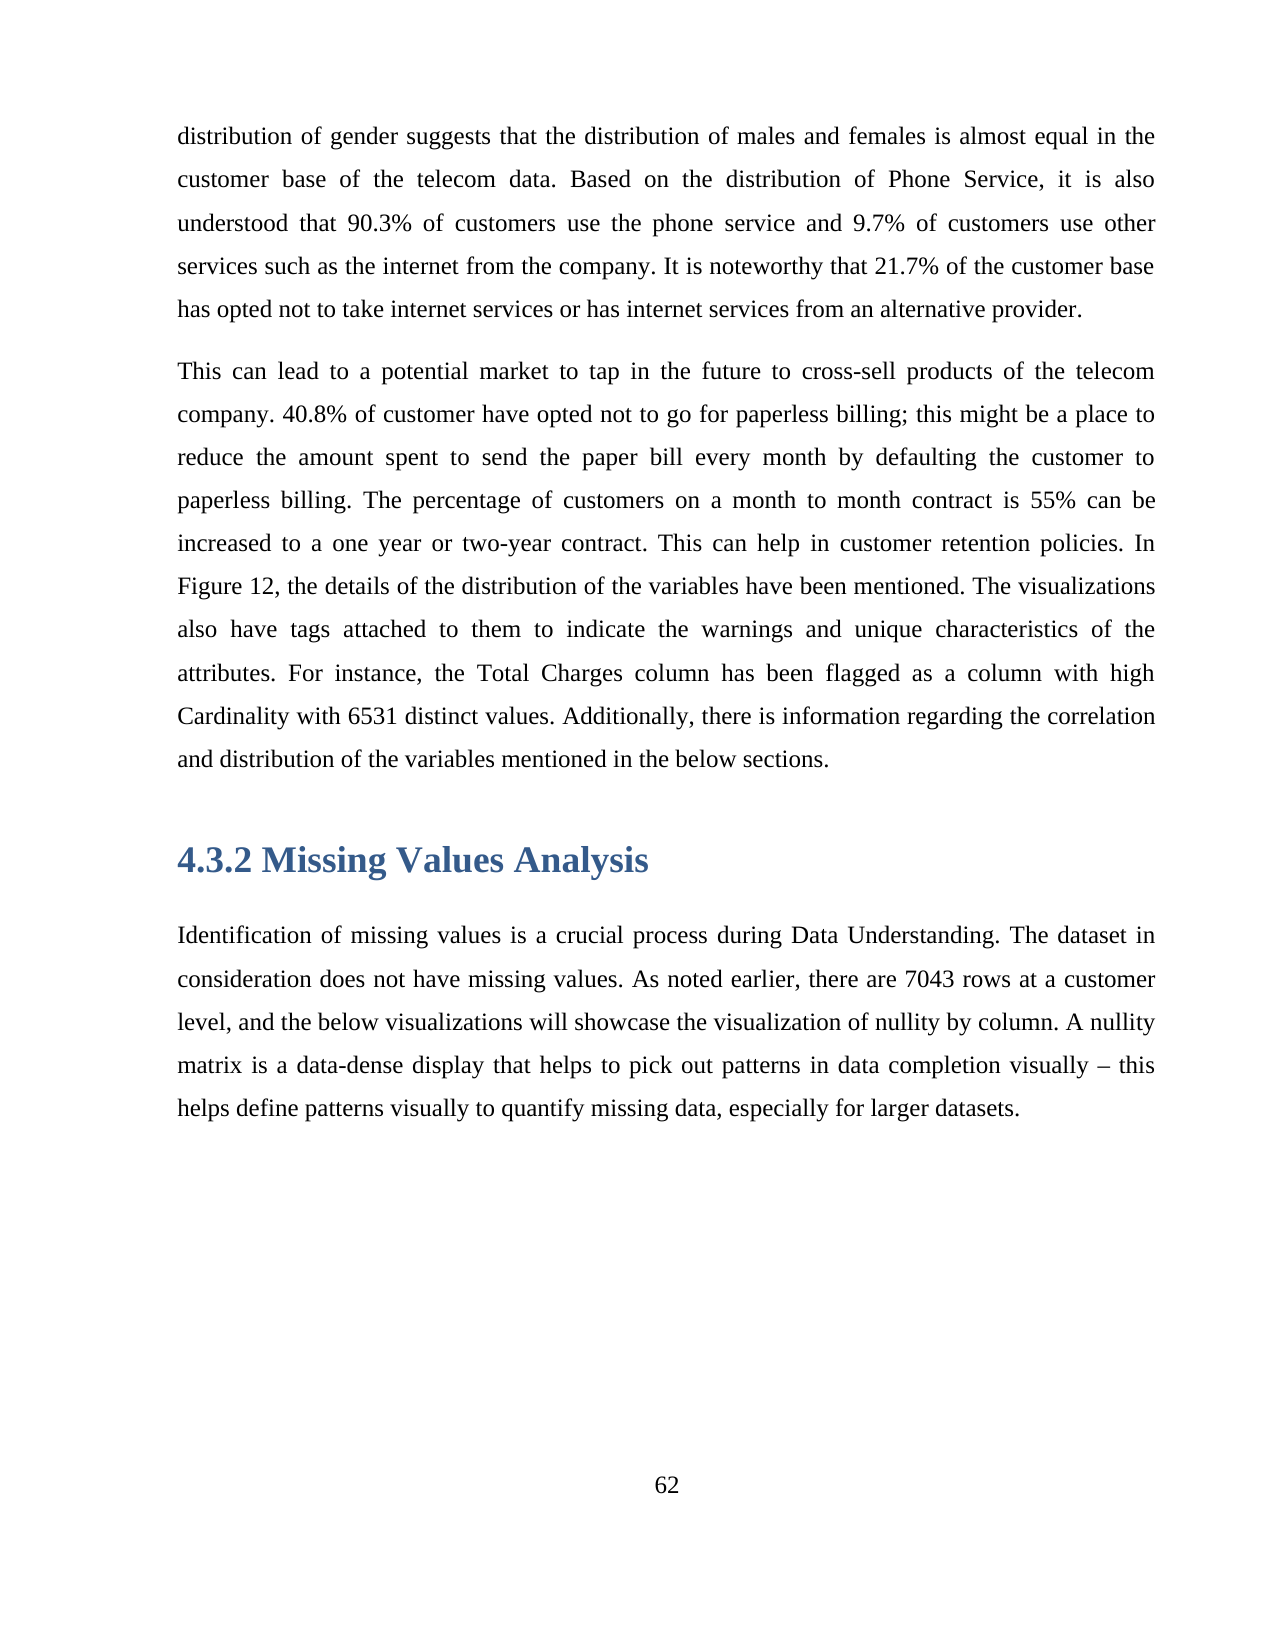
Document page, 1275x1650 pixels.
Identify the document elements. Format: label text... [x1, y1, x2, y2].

subtitle 4.3.2 Missing Values Analysis [177, 837, 1156, 880]
text Identification of missing values is a crucial process during Data Understanding. The dataset in consideration does not have missing values. As noted earlier, there are 7043 rows at a customer level, and the below visualizations will showcase the visualization of nullity by column. A nullity matrix is a data-dense display that helps to pick out patterns in data completion visually – this helps define patterns visually to quantify missing data, especially for larger datasets. [177, 921, 1156, 1122]
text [177, 121, 1156, 323]
text This can lead to a potential market to tap in the future to cross-sell products of the telecom company. 40.8% of customer have opted not to go for paperless billing; this might be a place to reduce the amount spent to send the paper bill every month by defaulting the customer to paperless billing. The percentage of customers on a month to month contract is 55% can be increased to a one year or two-year contract. This can help in customer retention policies. In Figure 12, the details of the distribution of the variables have been mentioned. The visualizations also have tags attached to them to indicate the warnings and unique characteristics of the attributes. For instance, the Total Charges column has been flagged as a column with high Cardinality with 6531 distinct values. Additionally, there is information regarding the correlation and distribution of the variables mentioned in the below sections. [177, 356, 1156, 773]
